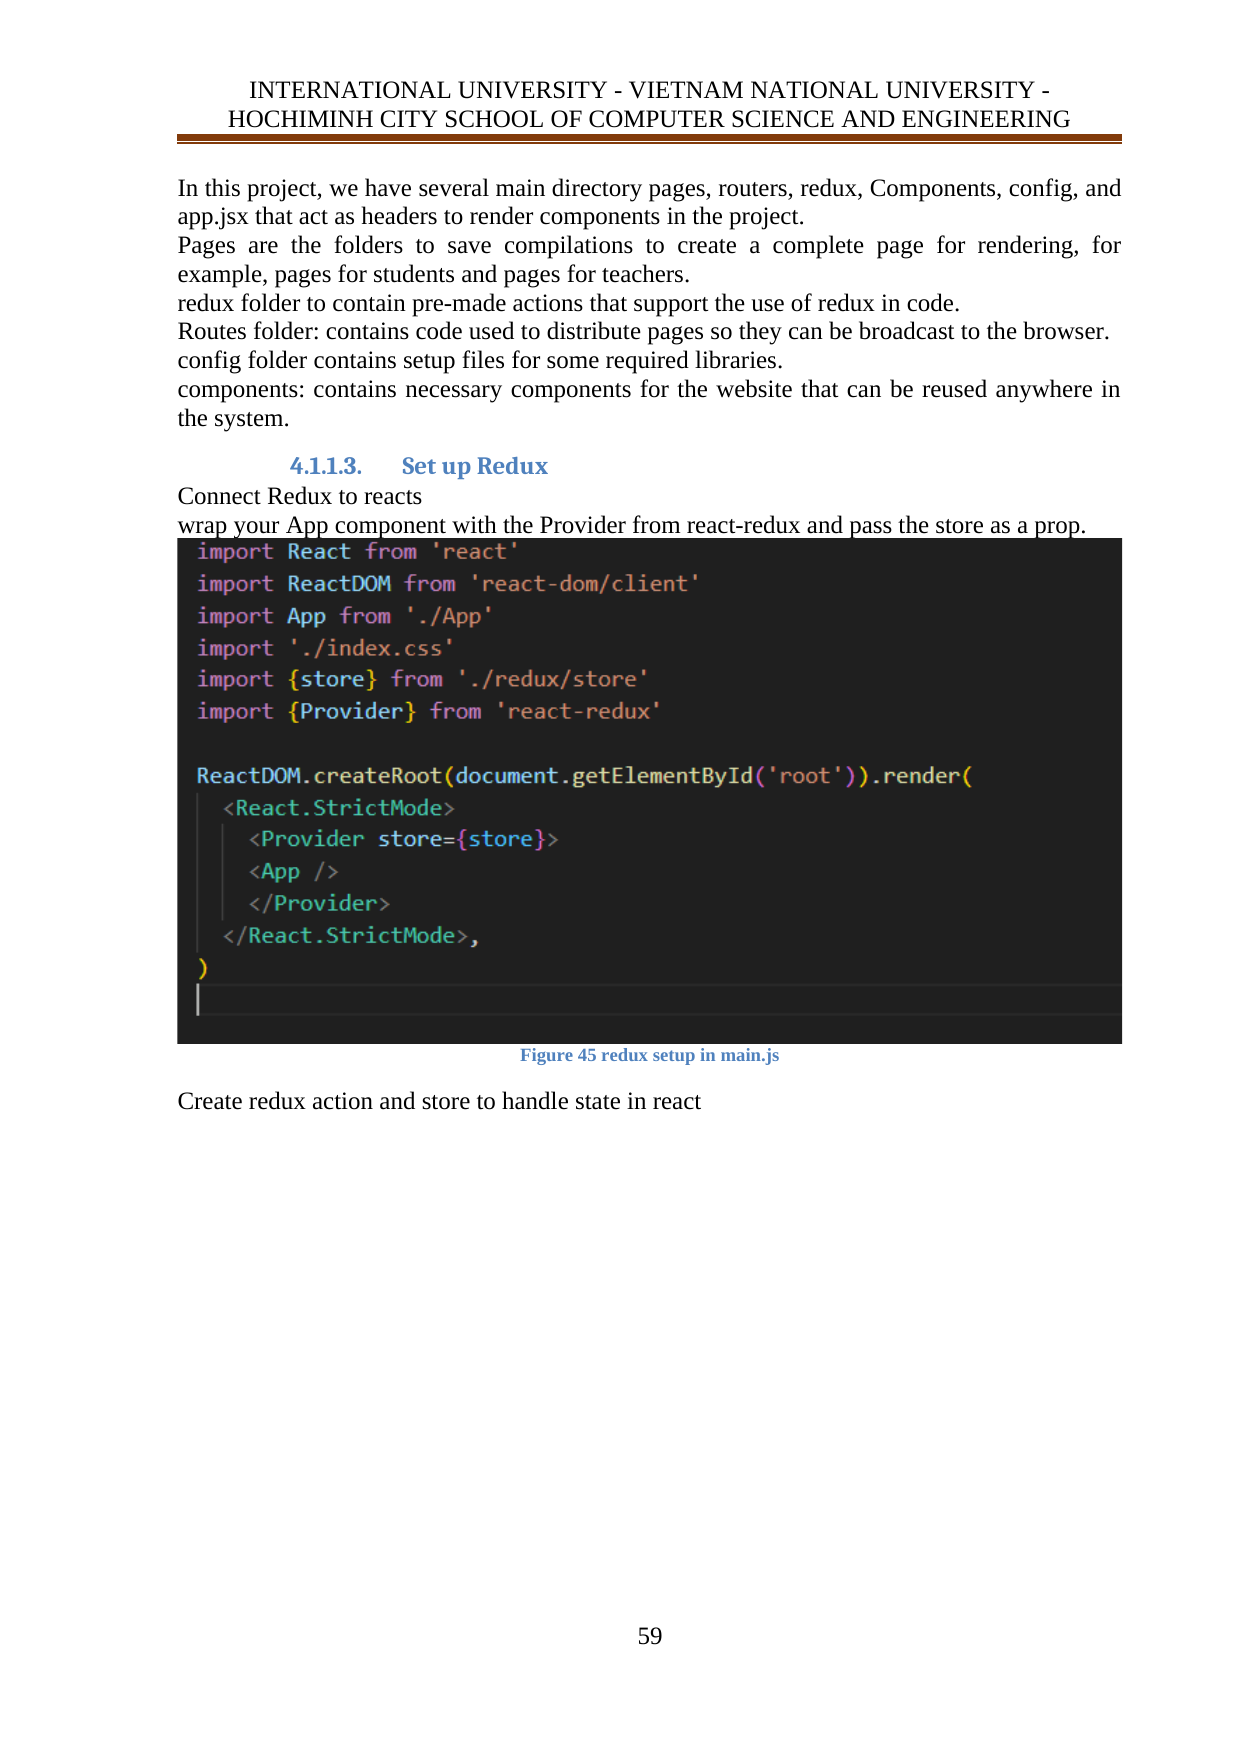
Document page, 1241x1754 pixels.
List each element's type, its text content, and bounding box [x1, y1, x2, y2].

text config folder contains setup files for some required libraries. [177, 345, 1122, 374]
text Routes folder: contains code used to distribute pages so they can be broadcast to the browser. [177, 316, 1122, 345]
picture [177, 538, 1123, 1044]
text Pages are the folders to save compilations to create a complete page for rendering, for example, pages for students and pages for teachers. [177, 230, 1122, 288]
text Connect Redux to reacts [177, 481, 1122, 510]
text components: contains necessary components for the website that can be reused anywhere in the system. [177, 374, 1122, 431]
text wrap your App component with the Provider from react-redux and pass the store as a prop. [177, 510, 1122, 538]
subtitle Set up Redux [290, 452, 1122, 481]
text In this project, we have several main directory pages, routers, redux, Components, config, and app.jsx that act as headers to render components in the project. [177, 173, 1122, 230]
text Create redux action and store to handle state in react [177, 1086, 1122, 1115]
text redux folder to contain pre-made actions that support the use of redux in code. [177, 288, 1122, 316]
